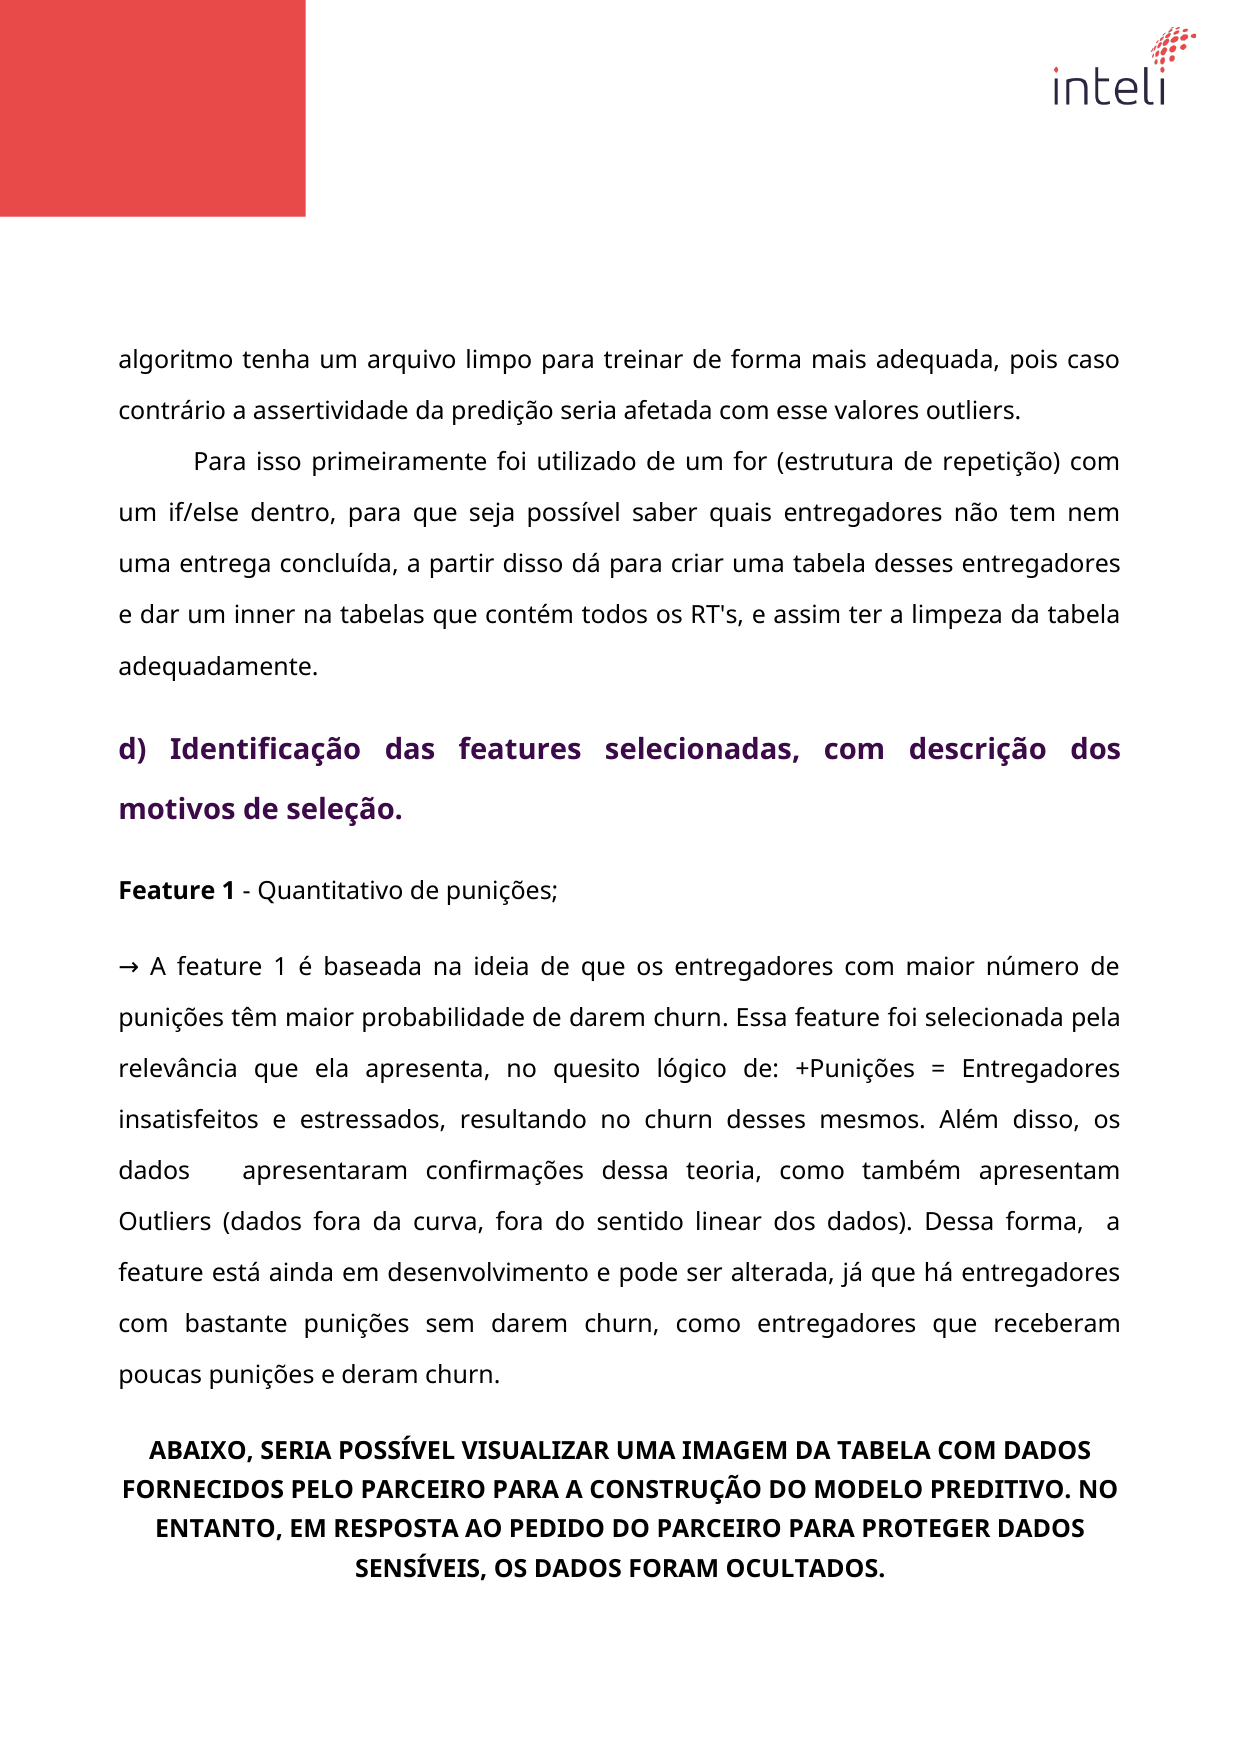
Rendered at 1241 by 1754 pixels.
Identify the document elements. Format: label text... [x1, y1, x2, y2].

text Para isso primeiramente foi utilizado de um for (estrutura de repetição) com um if/else dentro, para que seja possível saber quais entregadores não tem nem uma entrega concluída, a partir disso dá para criar uma tabela desses entregadores e dar um inner na tabelas que contém todos os RT's, e assim ter a limpeza da tabela adequadamente. [118, 444, 1122, 682]
subtitle d) Identificação das features selecionadas, com descrição dos motivos de seleção. [118, 728, 1122, 828]
text ABAIXO, SERIA POSSÍVEL VISUALIZAR UMA IMAGEM DA TABELA COM DADOS FORNECIDOS PELO PARCEIRO PARA A CONSTRUÇÃO DO MODELO PREDITIVO. NO ENTANTO, EM RESPOSTA AO PEDIDO DO PARCEIRO PARA PROTEGER DADOS SENSÍVEIS, OS DADOS FORAM OCULTADOS. [118, 1433, 1122, 1584]
text Feature 1 - Quantitativo de punições; [118, 872, 1122, 906]
picture [0, 0, 306, 217]
picture [1054, 27, 1197, 105]
text → A feature 1 é baseada na ideia de que os entregadores com maior número de punições têm maior probabilidade de darem churn. Essa feature foi selecionada pela relevância que ela apresenta, no quesito lógico de: +Punições = Entregadores insatisfeitos e estressados, resultando no churn desses mesmos. Além disso, os dados apresentaram confirmações dessa teoria, como também apresentam Outliers (dados fora da curva, fora do sentido linear dos dados). Dessa forma, a feature está ainda em desenvolvimento e pode ser alterada, já que há entregadores com bastante punições sem darem churn, como entregadores que receberam poucas punições e deram churn. [118, 948, 1122, 1391]
